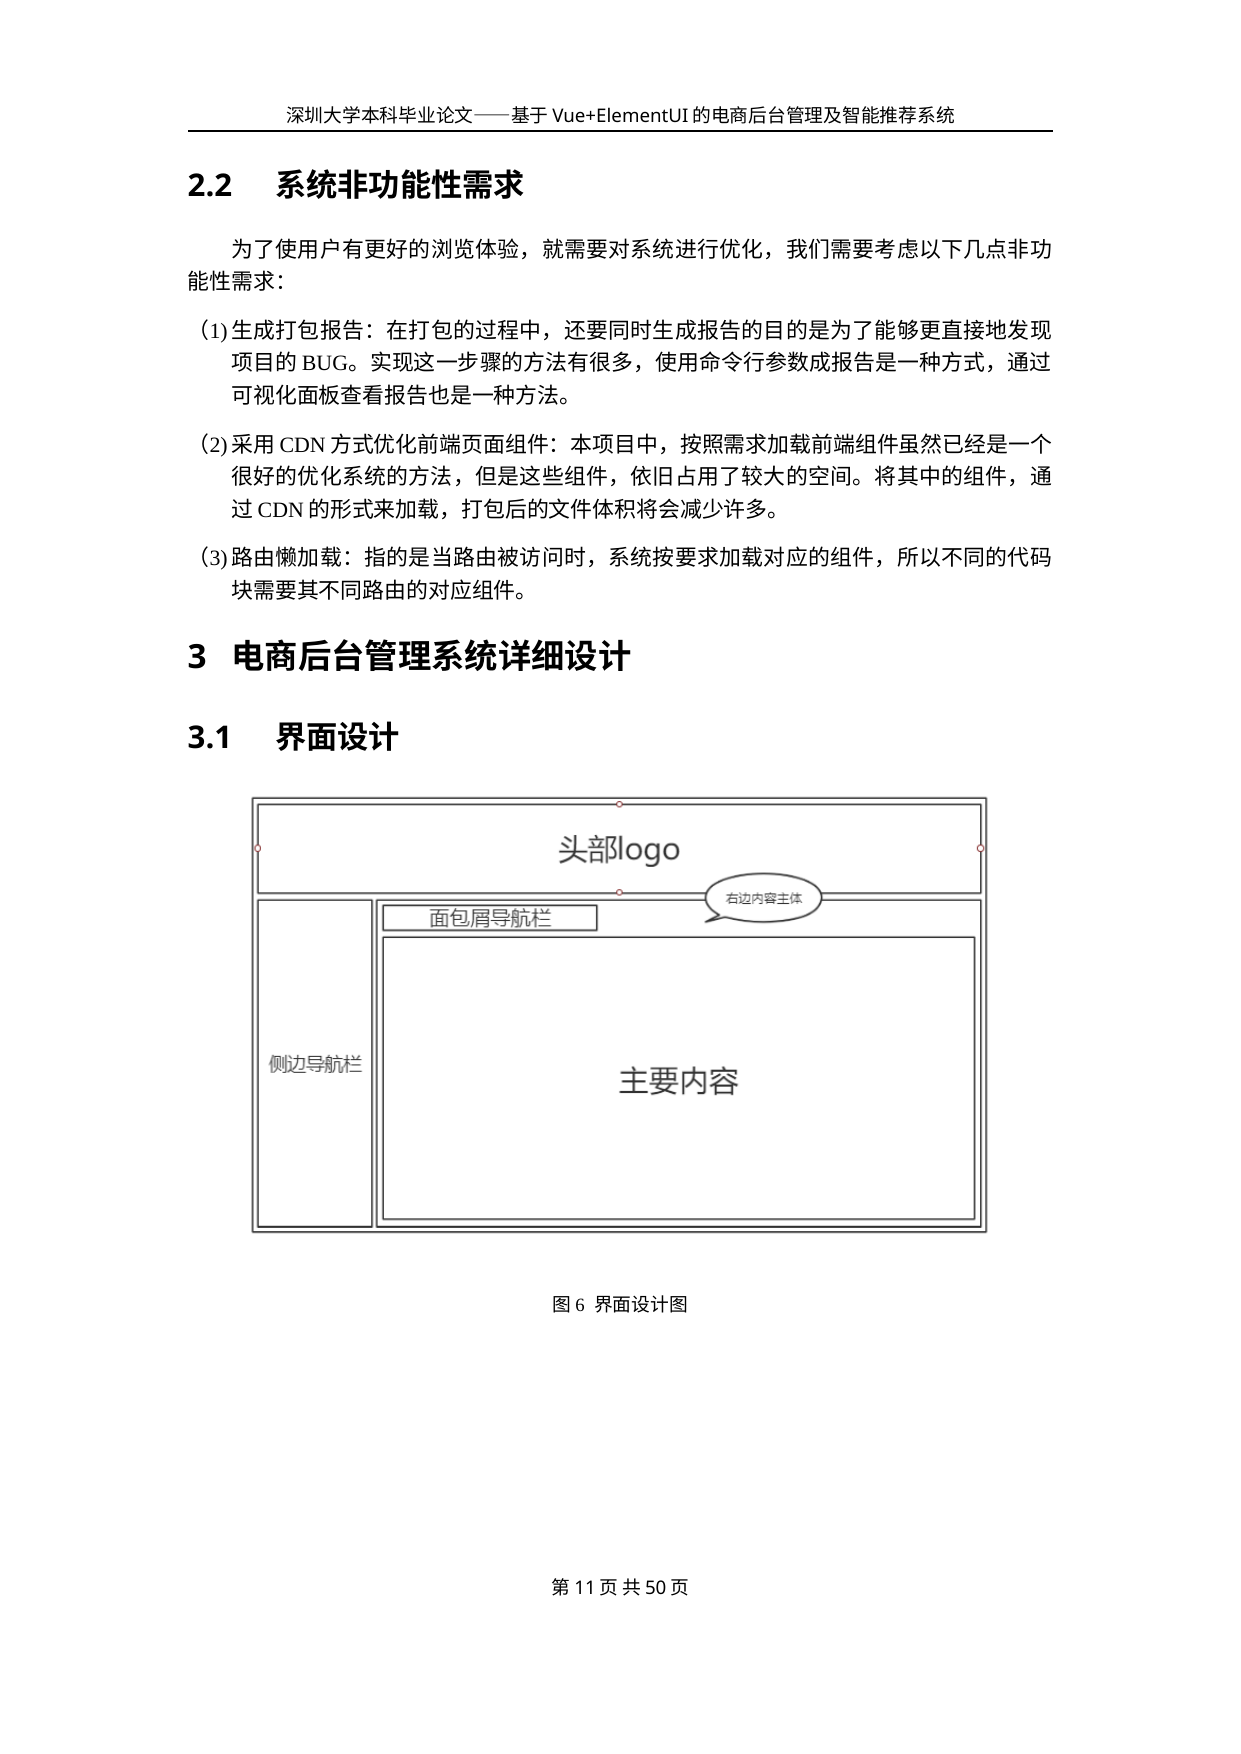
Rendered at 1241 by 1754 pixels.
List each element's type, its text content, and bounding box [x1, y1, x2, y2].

list 生成打包报告：在打包的过程中，还要同时生成报告的目的是为了能够更直接地发现项目的BUG。实现这一步骤的方法有很多，使用命令行参数成报告是一种方式，通过可视化面板查看报告也是一种方法。 [187, 312, 1053, 410]
picture [245, 783, 995, 1246]
text 图6 界面设计图 [187, 1287, 1053, 1320]
list 采用CDN方式优化前端页面组件：本项目中，按照需求加载前端组件虽然已经是一个很好的优化系统的方法，但是这些组件，依旧占用了较大的空间。将其中的组件，通过CDN的形式来加载，打包后的文件体积将会减少许多。 [187, 426, 1053, 524]
text 为了使用户有更好的浏览体验，就需要对系统进行优化，我们需要考虑以下几点非功能性需求： [187, 231, 1053, 296]
subtitle 电商后台管理系统详细设计 [187, 621, 1053, 686]
subtitle 系统非功能性需求 [187, 150, 1053, 215]
subtitle 界面设计 [187, 702, 1053, 767]
list 路由懒加载：指的是当路由被访问时，系统按要求加载对应的组件，所以不同的代码块需要其不同路由的对应组件。 [187, 540, 1053, 605]
